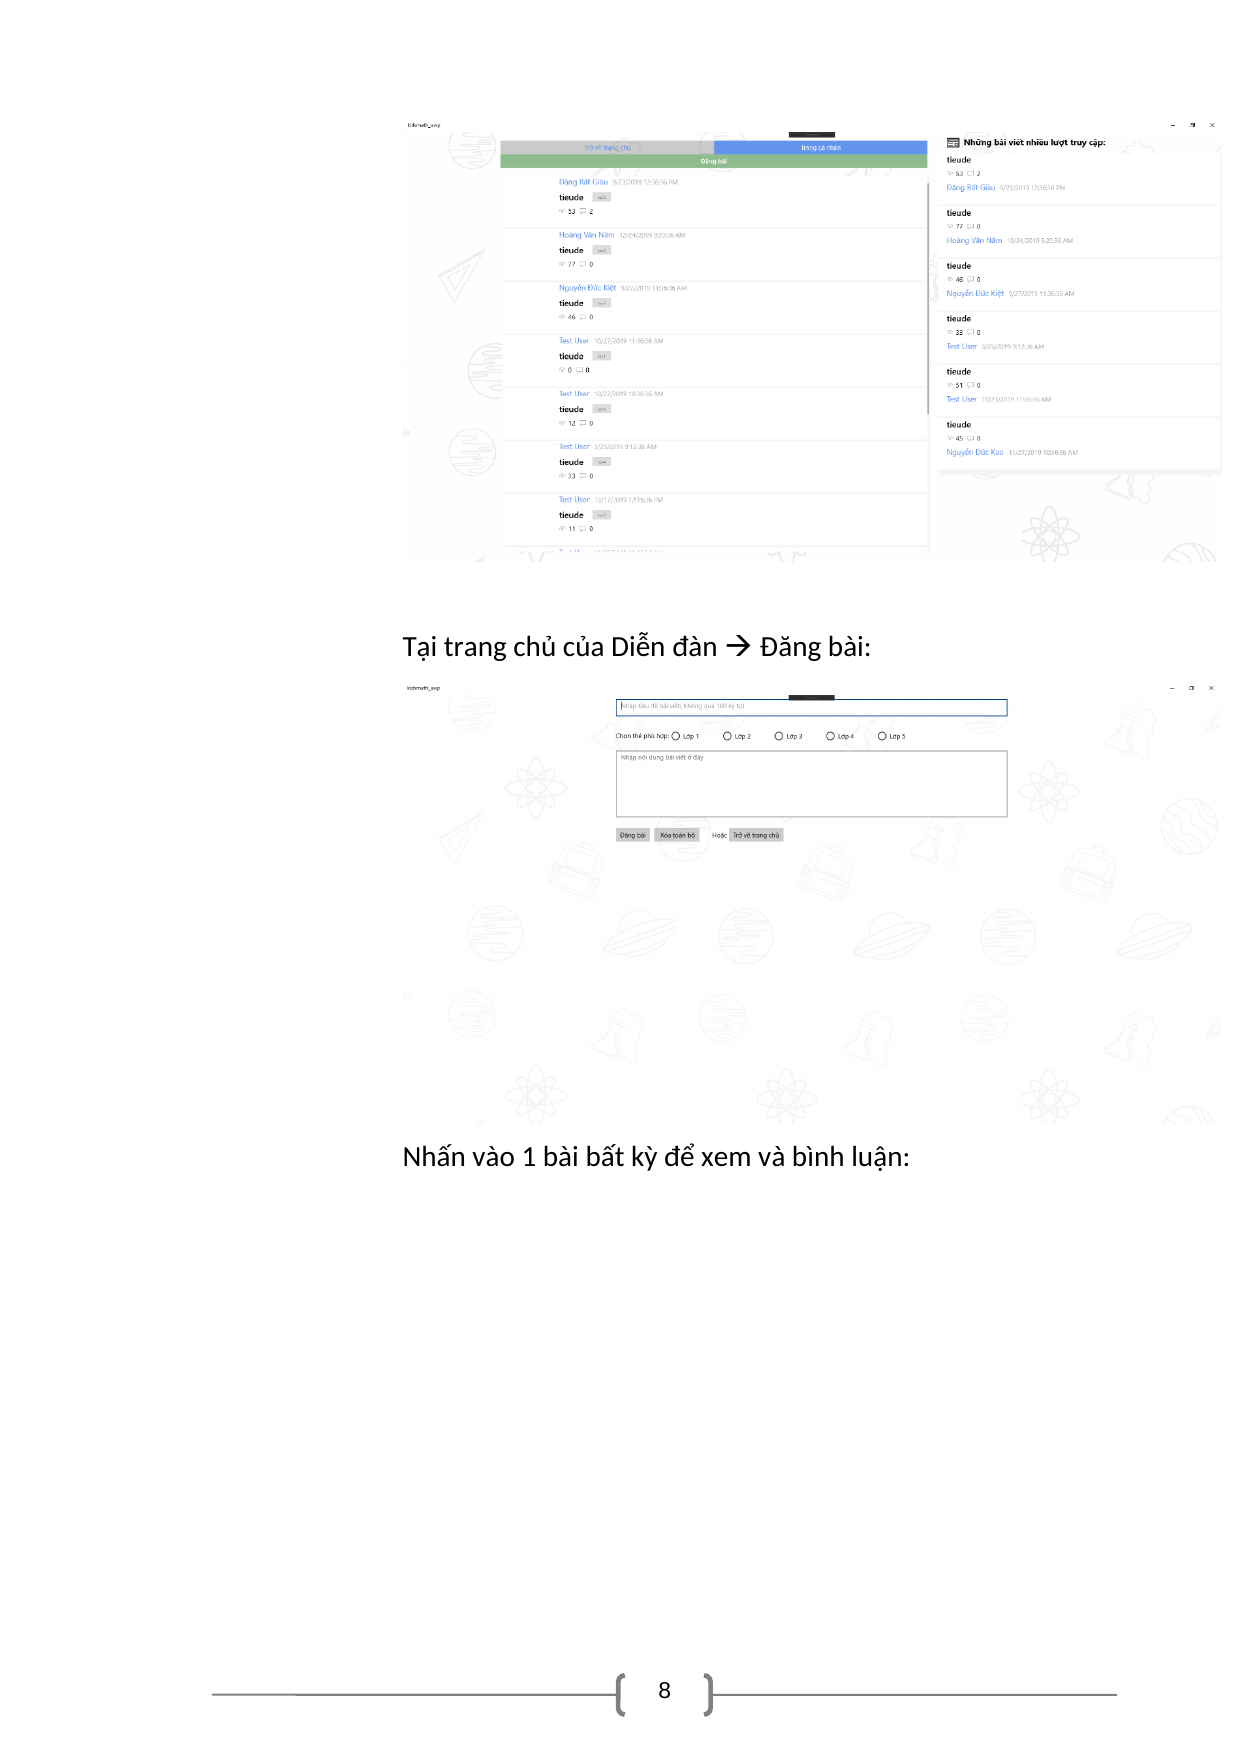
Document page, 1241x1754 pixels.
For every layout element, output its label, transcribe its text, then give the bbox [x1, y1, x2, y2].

picture [402, 118, 1225, 562]
list Nhấn vào 1 bài bất kỳ để xem và bình luận: [402, 1138, 1152, 1174]
list Tại trang chủ của Diễn đàn Đăng bài: [402, 628, 1152, 664]
picture [402, 681, 1221, 1126]
